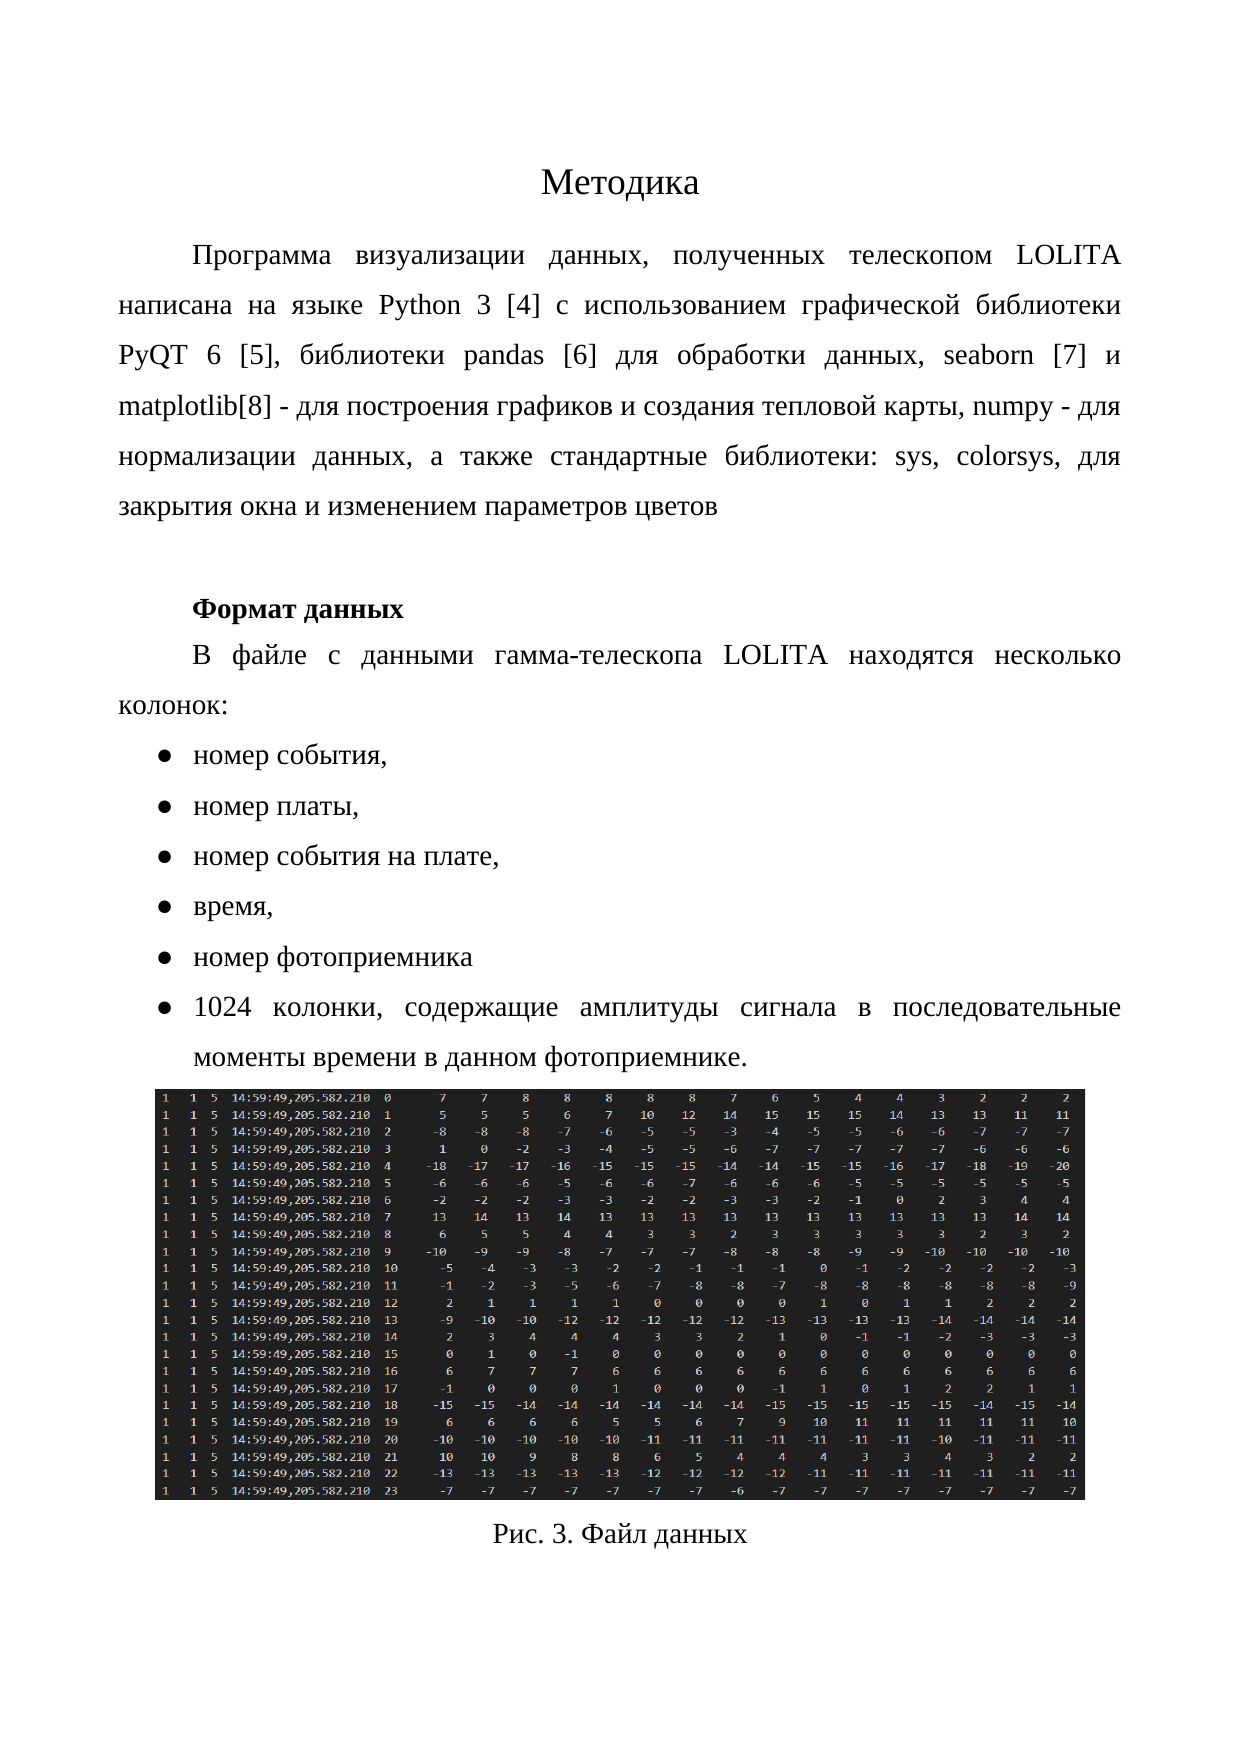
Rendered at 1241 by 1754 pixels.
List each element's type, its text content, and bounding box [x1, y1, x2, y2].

list 1024 колонки, содержащие амплитуды сигнала в последовательные моменты времени в данном фотоприемнике. [156, 989, 1122, 1073]
text Программа визуализации данных, полученных телескопом LOLITA написана на языке Python 3 [4] с использованием графической библиотеки PyQT 6 [5], библиотеки pandas [6] для обработки данных, seaborn [7] и matplotlib[8] - для построения графиков и создания тепловой карты, numpy - для нормализации данных, а также стандартные библиотеки: sys, colorsys, для закрытия окна и изменением параметров цветов [118, 237, 1122, 522]
list номер платы, [156, 788, 1122, 821]
text В файле с данными гамма-телескопа LOLITA находятся несколько колонок: [118, 637, 1122, 721]
list номер фотоприемника [156, 939, 1122, 972]
list время, [156, 888, 1122, 922]
list номер события на плате, [156, 838, 1122, 872]
subtitle Формат данных [118, 591, 1122, 624]
picture [155, 1089, 1086, 1500]
subtitle Методика [118, 160, 1122, 203]
list номер события, [156, 737, 1122, 771]
